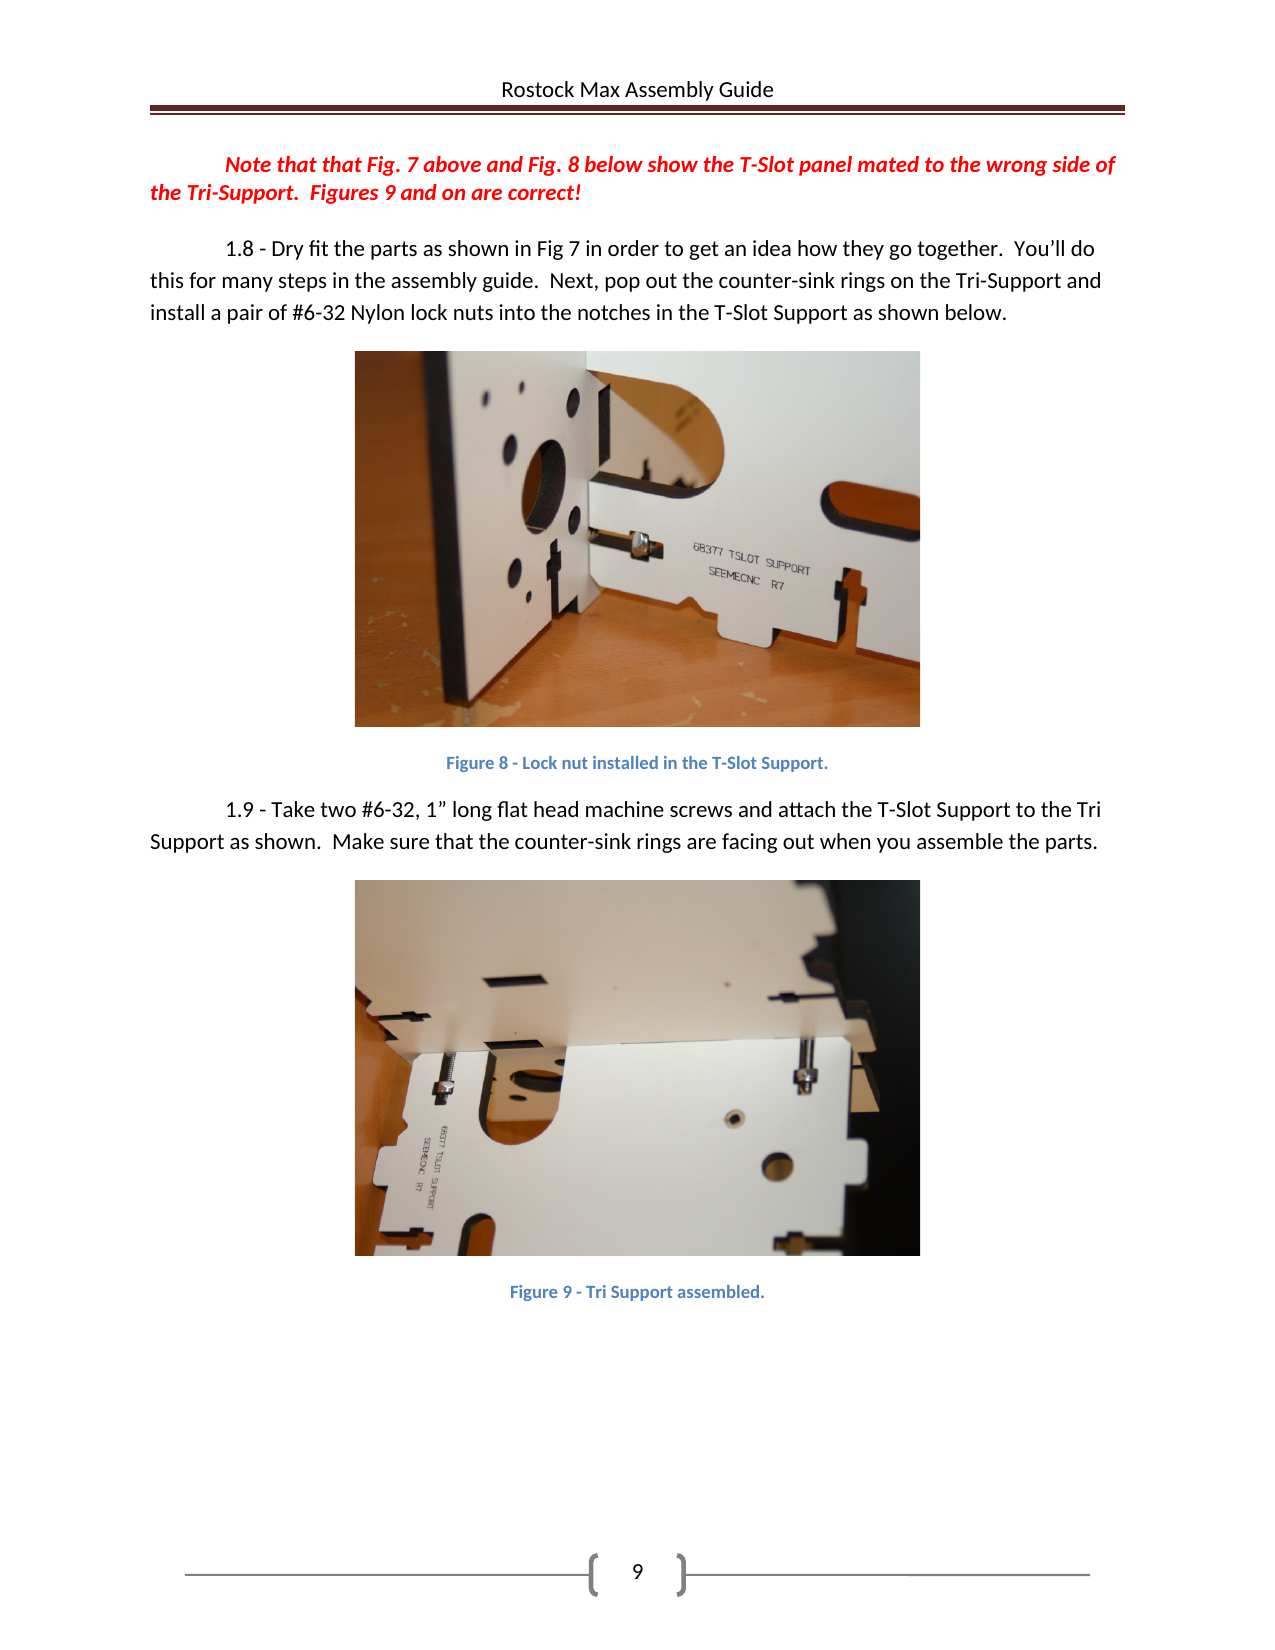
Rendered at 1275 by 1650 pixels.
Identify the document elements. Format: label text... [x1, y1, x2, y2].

text Note that that Fig. 7 above and Fig. 8 below show the T-Slot panel mated to the wrong side of the Tri-Support. Figures 9 and on are correct! [150, 150, 1125, 206]
text 1.9 - Take two #6-32, 1” long flat head machine screws and attach the T-Slot Support to the Tri Support as shown. Make sure that the counter-sink rings are facing out when you assemble the parts. [150, 795, 1125, 855]
text 1.8 - Dry fit the parts as shown in Fig 7 in order to get an idea how they go together. You’ll do this for many steps in the assembly guide. Next, pop out the counter-sink rings on the Tri-Support and install a pair of #6-32 Nylon lock nuts into the notches in the T-Slot Support as shown below. [150, 234, 1125, 326]
picture [354, 880, 921, 1256]
picture [354, 351, 921, 727]
